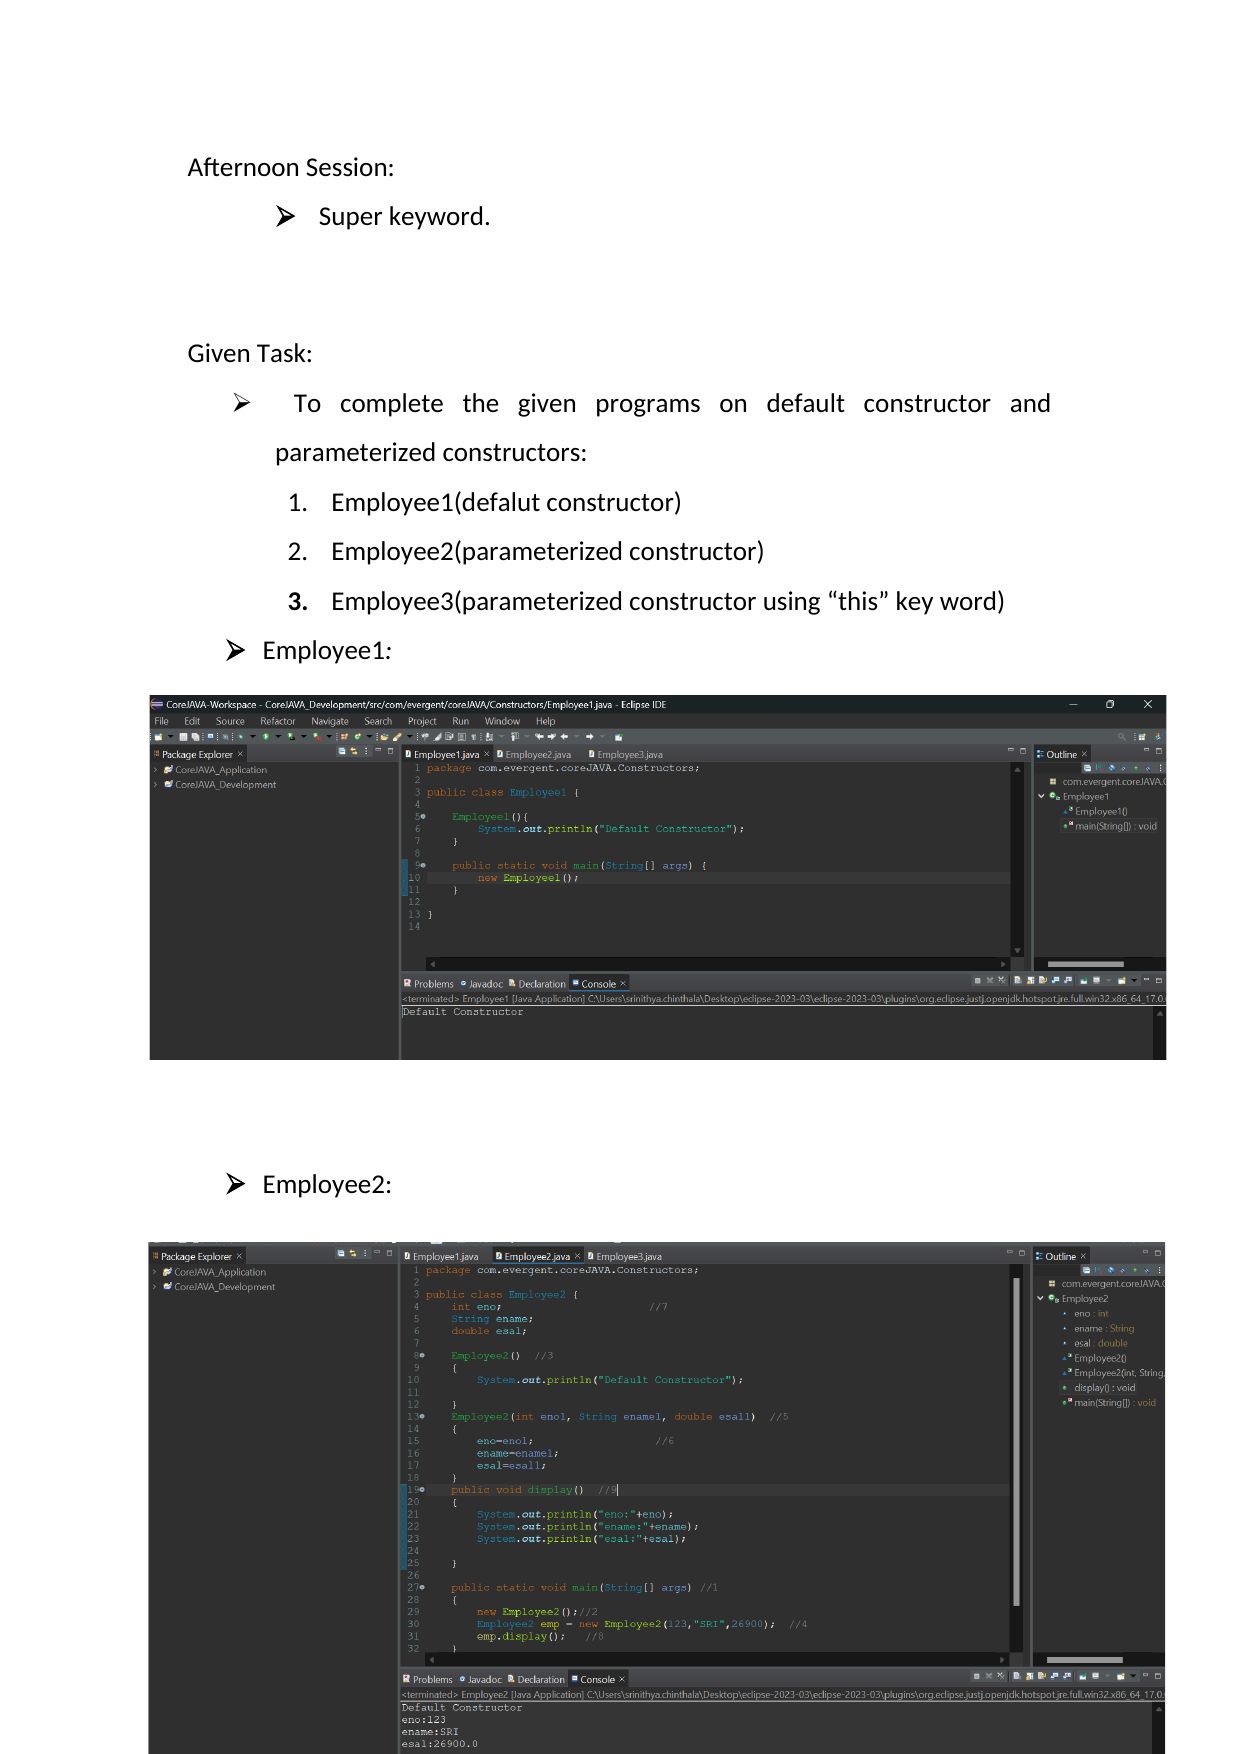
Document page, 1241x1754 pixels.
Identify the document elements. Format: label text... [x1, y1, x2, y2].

text Given Task: [187, 337, 1053, 369]
list Employee2(parameterized constructor) [287, 534, 1053, 567]
list Employee3(parameterized constructor using “this” key word) [287, 584, 1053, 617]
picture [148, 1242, 1166, 1754]
list Employee1: [225, 633, 1053, 666]
list Afternoon Session: [187, 150, 1053, 183]
list Employee2: [225, 1167, 1053, 1200]
list To complete the given programs on default constructor and parameterized constructors: [231, 386, 1053, 468]
list Super keyword. [275, 199, 1053, 232]
picture [149, 695, 1167, 1060]
list Employee1(defalut constructor) [287, 485, 1053, 518]
